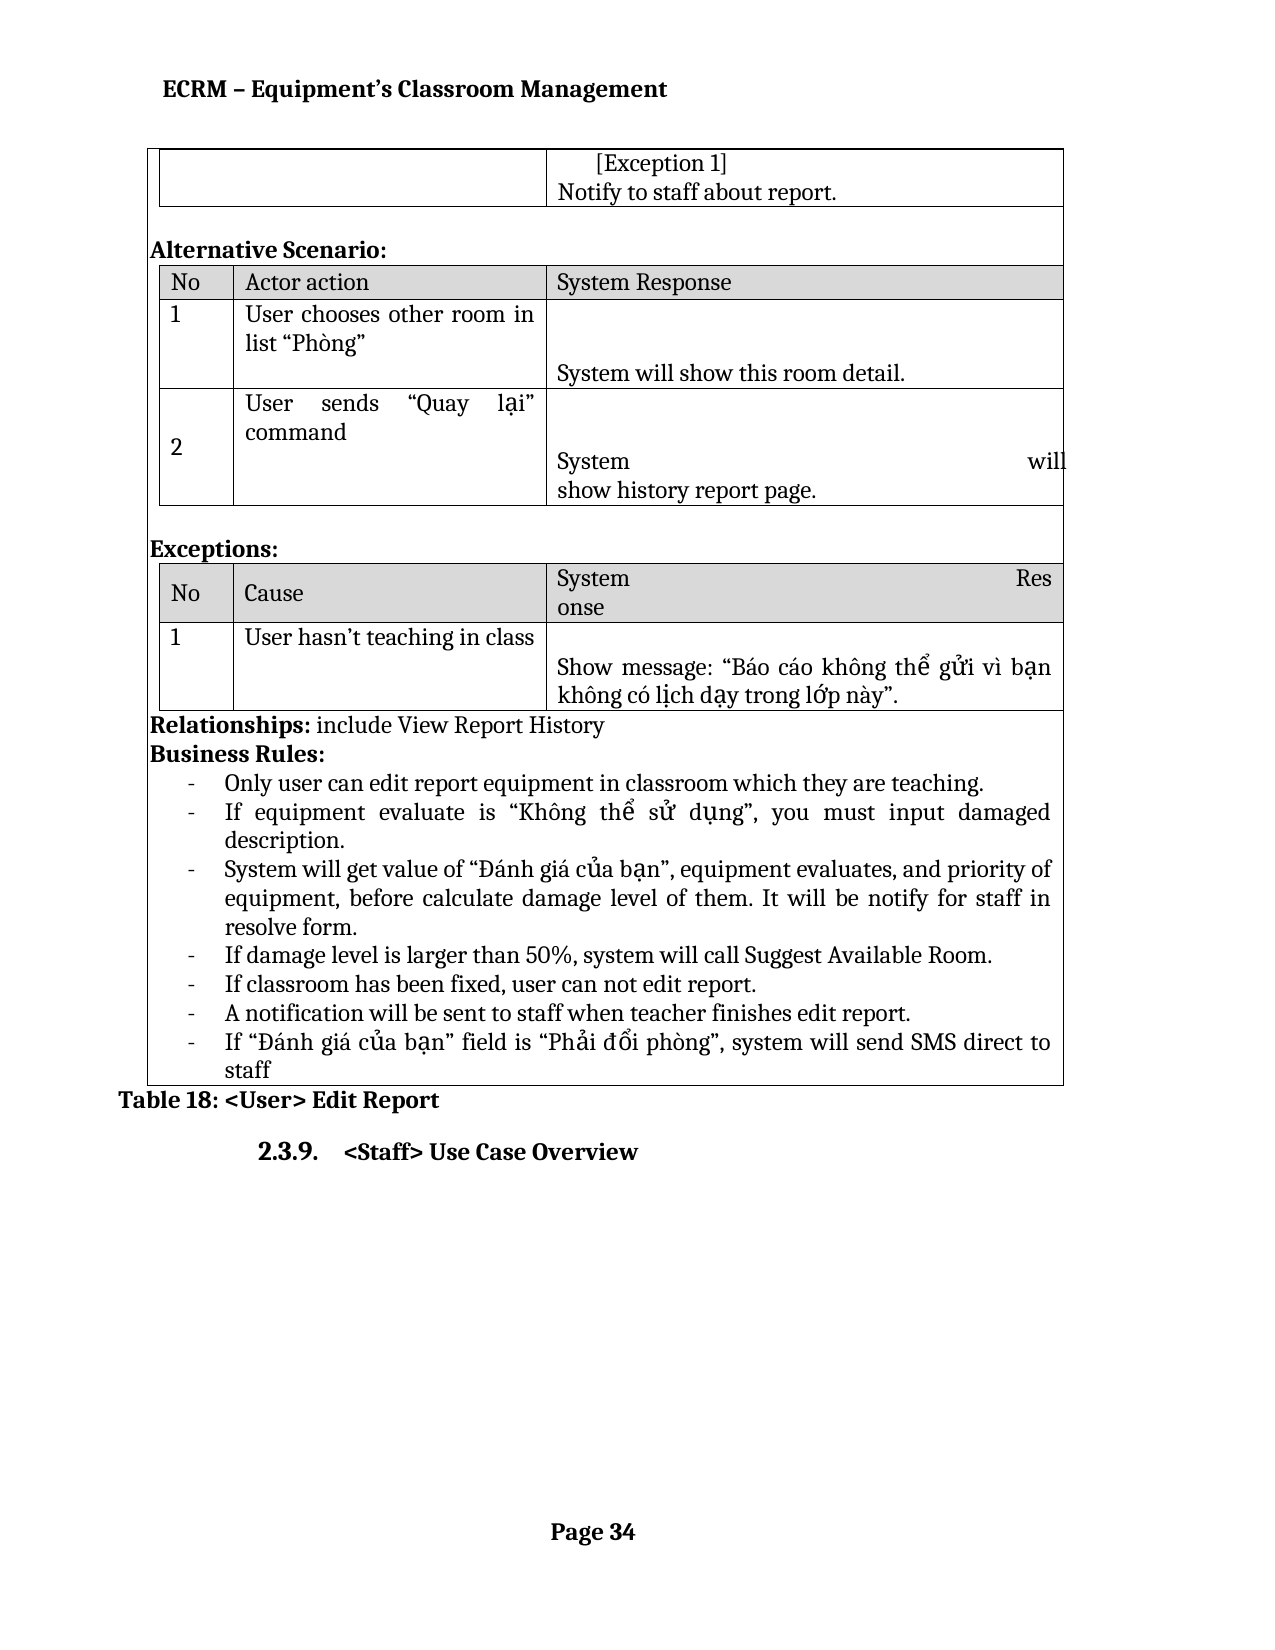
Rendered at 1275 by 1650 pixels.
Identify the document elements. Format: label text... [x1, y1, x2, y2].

text Table 18: <User> Edit Report [118, 1086, 1068, 1115]
list <Staff> Use Case Overview [258, 1136, 1068, 1167]
